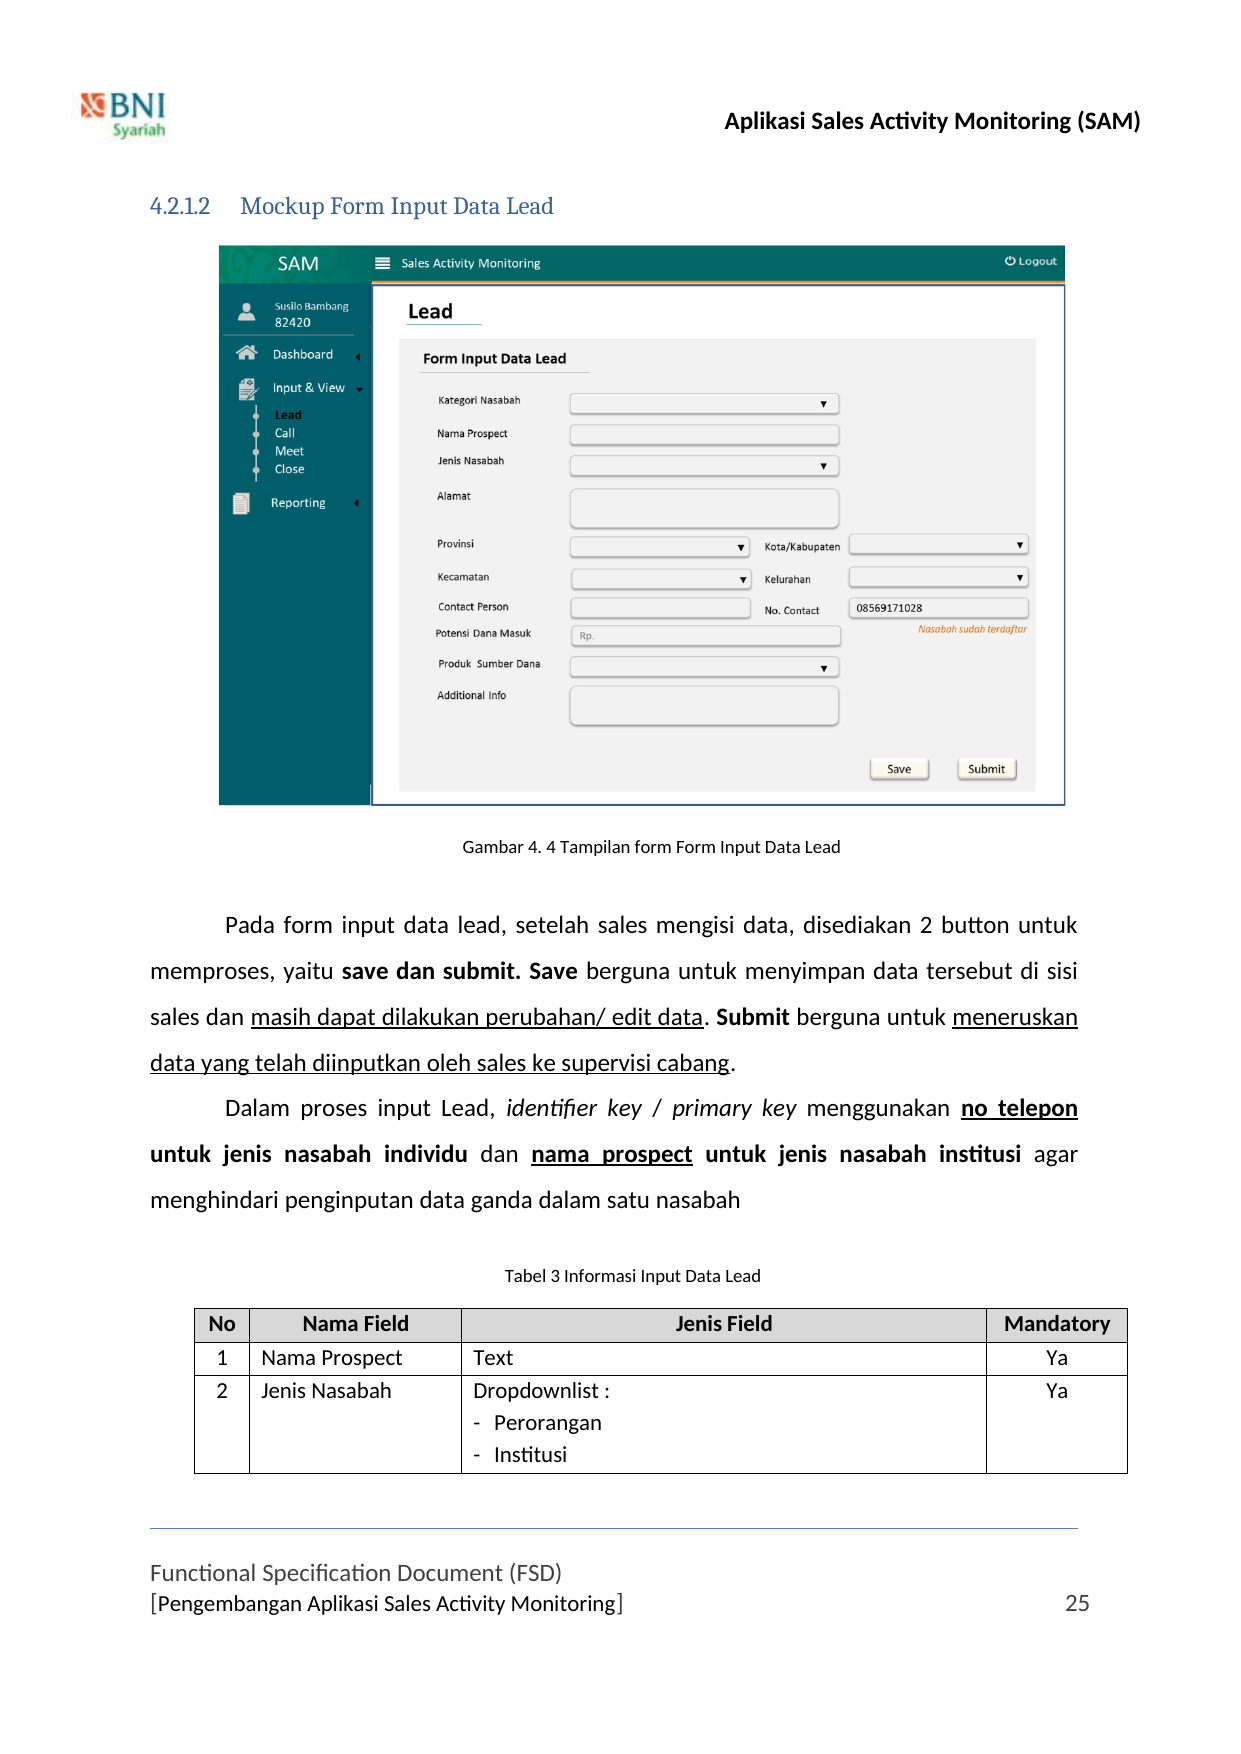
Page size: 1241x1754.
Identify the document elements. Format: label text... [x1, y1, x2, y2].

table_header Nama Field [250, 1309, 461, 1342]
text Tabel 3 Informasi Input Data Lead [150, 1264, 1078, 1287]
table_cell Dropdownlist : Perorangan Institusi [462, 1376, 986, 1473]
table_cell Ya [987, 1343, 1127, 1375]
table_cell 2 [195, 1376, 249, 1473]
table_cell Nama Prospect [250, 1343, 461, 1375]
text Dalam proses input Lead, identifier key / primary key menggunakan no telepon untuk jenis nasabah individu dan nama prospect untuk jenis nasabah institusi agar menghindari penginputan data ganda dalam satu nasabah [150, 1092, 1078, 1214]
picture [219, 245, 1066, 806]
table_cell Jenis Nasabah [250, 1376, 461, 1473]
table_header Jenis Field [462, 1309, 986, 1342]
text Pada form input data lead, setelah sales mengisi data, disediakan 2 button untuk memproses, yaitu save dan submit. Save berguna untuk menyimpan data tersebut di sisi sales dan masih dapat dilakukan perubahan/ edit data. Submit berguna untuk meneruskan data yang telah diinputkan oleh sales ke supervisi cabang. [150, 909, 1078, 1077]
table_header Mandatory [987, 1309, 1127, 1342]
subtitle Mockup Form Input Data Lead [150, 192, 1078, 221]
table_cell Ya [987, 1376, 1127, 1473]
picture [69, 68, 184, 154]
text Gambar 4. 4 Tampilan form Form Input Data Lead [150, 835, 1078, 858]
table_header No [195, 1309, 249, 1342]
table_cell Text [462, 1343, 986, 1375]
table_cell 1 [195, 1343, 249, 1375]
